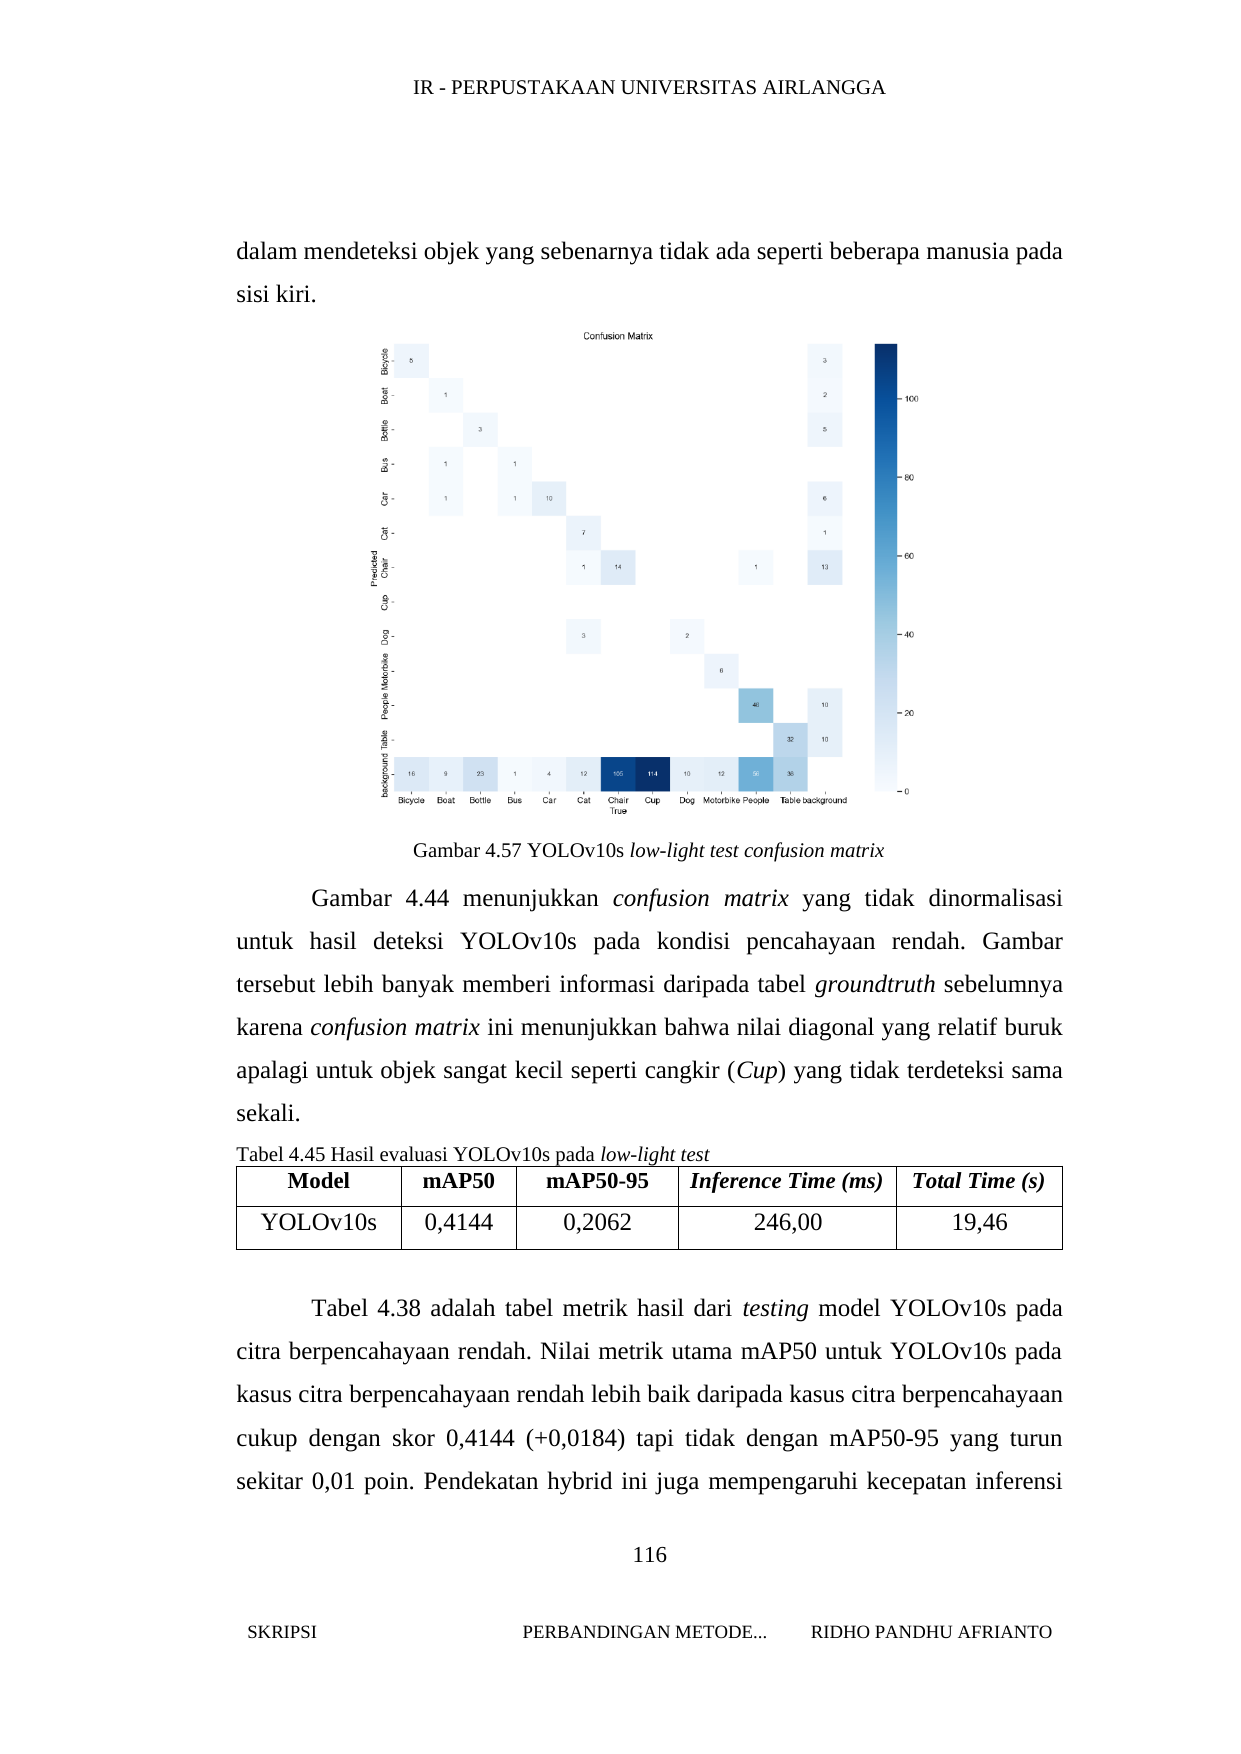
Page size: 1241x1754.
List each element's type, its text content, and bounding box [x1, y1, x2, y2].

table_cell 0,4144 [402, 1207, 516, 1249]
text Gambar 4.44 YOLOv10s low-light test confusion matrix [236, 838, 1063, 862]
table_header Model [237, 1167, 401, 1206]
table_header mAP50 [402, 1167, 516, 1206]
table_cell 19,46 [897, 1207, 1062, 1249]
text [236, 1293, 1063, 1494]
table_cell 246,00 [679, 1207, 896, 1249]
table_header Total Time (s) [897, 1167, 1062, 1206]
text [236, 236, 1063, 308]
table_cell YOLOv10s [237, 1207, 401, 1249]
table_header mAP50-95 [517, 1167, 678, 1206]
text Tabel 4.38 Hasil evaluasi YOLOv10s pada low-light test [236, 1142, 1063, 1166]
text Gambar 4.44 menunjukkan confusion matrix yang tidak dinormalisasi untuk hasil deteksi YOLOv10s pada kondisi pencahayaan rendah. Gambar tersebut lebih banyak memberi informasi daripada tabel groundtruth sebelumnya karena confusion matrix ini menunjukkan bahwa nilai diagonal yang relatif buruk apalagi untuk objek sangat kecil seperti cangkir (Cup) yang tidak terdeteksi sama sekali. [236, 883, 1063, 1127]
table_header Inference Time (ms) [679, 1167, 896, 1206]
table_cell 0,2062 [517, 1207, 678, 1249]
picture [311, 322, 982, 825]
